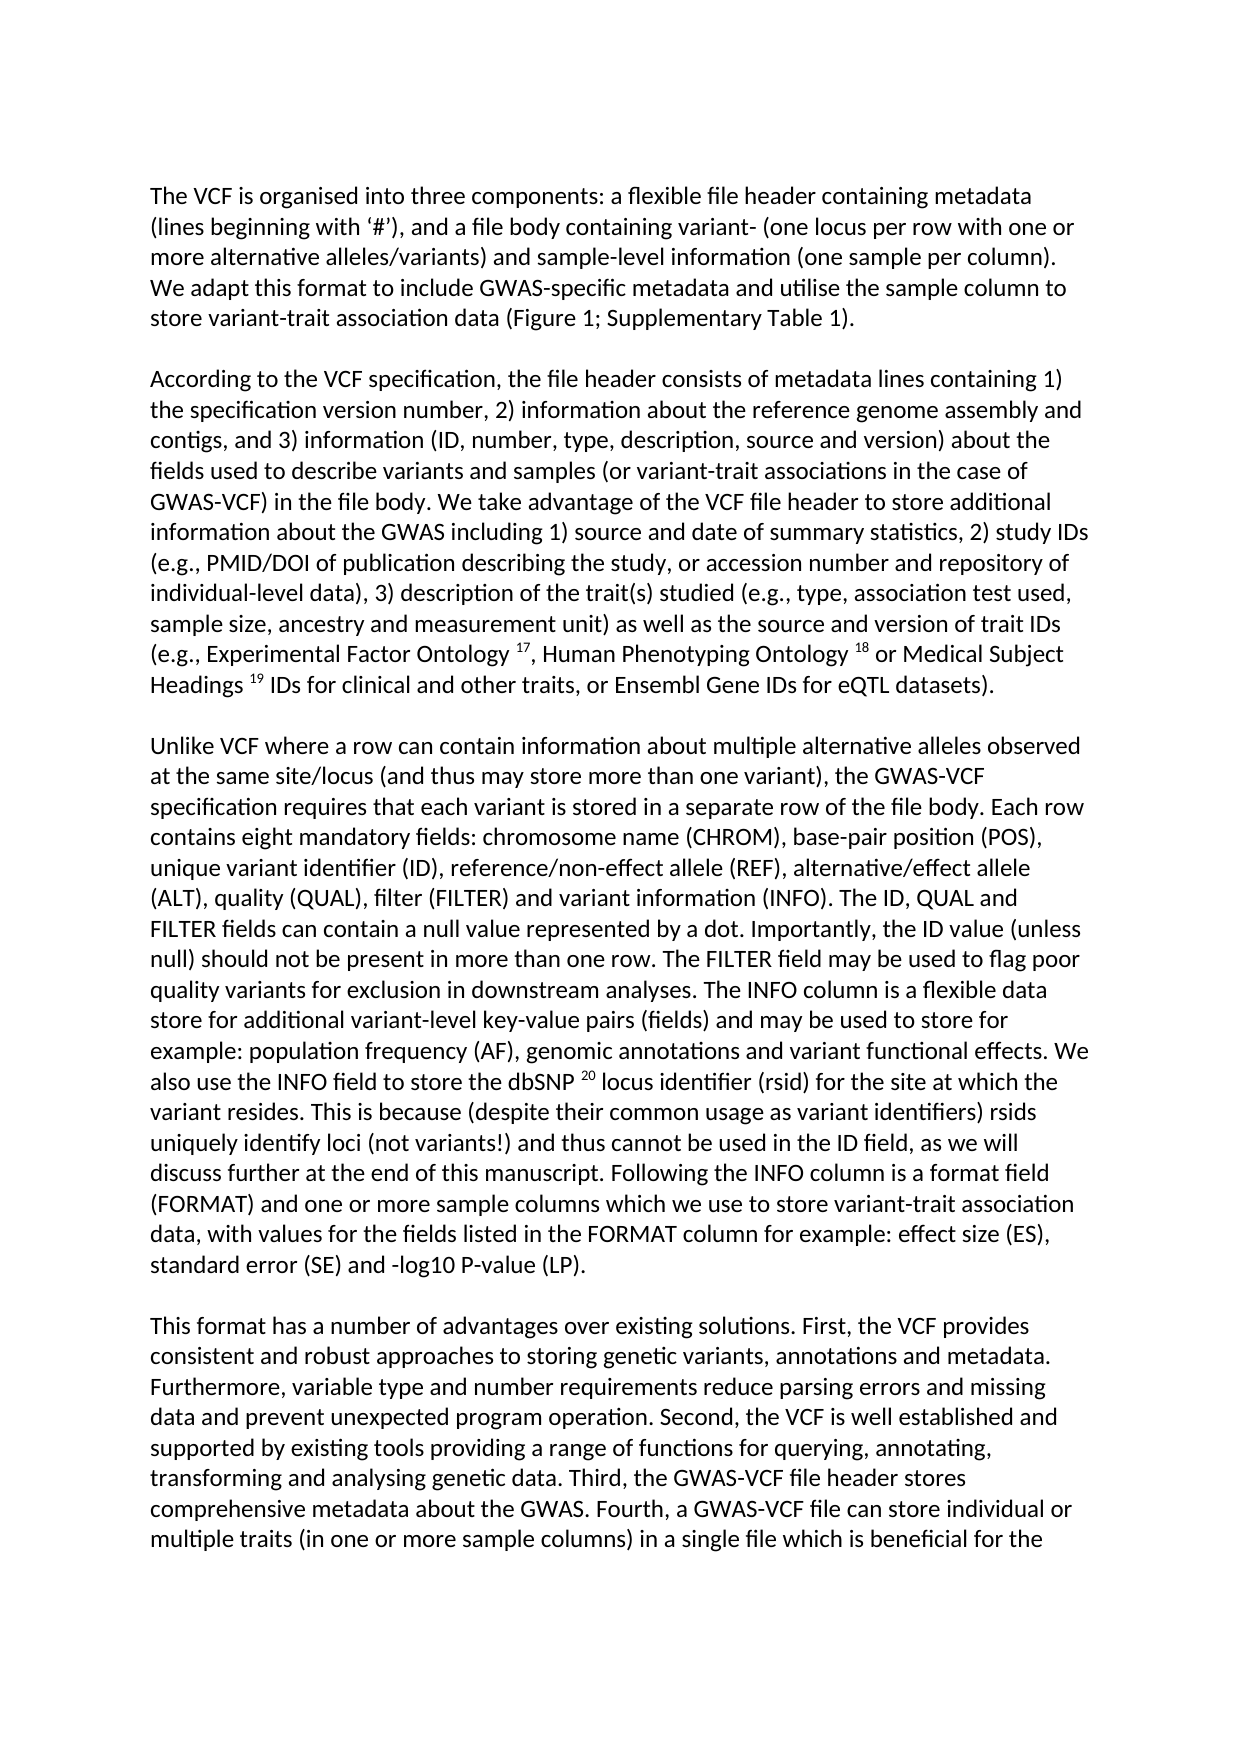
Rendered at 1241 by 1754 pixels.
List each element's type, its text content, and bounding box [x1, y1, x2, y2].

text Unlike VCF where a row can contain information about multiple alternative alleles observed at the same site/locus (and thus may store more than one variant), the GWAS-VCF specification requires that each variant is stored in a separate row of the file body. Each row contains eight mandatory fields: chromosome name (CHROM), base-pair position (POS), unique variant identifier (ID), reference/non-effect allele (REF), alternative/effect allele (ALT), quality (QUAL), filter (FILTER) and variant information (INFO). The ID, QUAL and FILTER fields can contain a null value represented by a dot. Importantly, the ID value (unless null) should not be present in more than one row. The FILTER field may be used to flag poor quality variants for exclusion in downstream analyses. The INFO column is a flexible data store for additional variant-level key-value pairs (fields) and may be used to store for example: population frequency (AF), genomic annotations and variant functional effects. We also use the INFO field to store the dbSNP 20 locus identifier (rsid) for the site at which the variant resides. This is because (despite their common usage as variant identifiers) rsids uniquely identify loci (not variants!) and thus cannot be used in the ID field, as we will discuss further at the end of this manuscript. Following the INFO column is a format field (FORMAT) and one or more sample columns which we use to store variant-trait association data, with values for the fields listed in the FORMAT column for example: effect size (ES), standard error (SE) and -log10 P-value (LP). [150, 730, 1090, 1279]
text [150, 1310, 1090, 1554]
text According to the VCF specification, the file header consists of metadata lines containing 1) the specification version number, 2) information about the reference genome assembly and contigs, and 3) information (ID, number, type, description, source and version) about the fields used to describe variants and samples (or variant-trait associations in the case of GWAS-VCF) in the file body. We take advantage of the VCF file header to store additional information about the GWAS including 1) source and date of summary statistics, 2) study IDs (e.g., PMID/DOI of publication describing the study, or accession number and repository of individual-level data), 3) description of the trait(s) studied (e.g., type, association test used, sample size, ancestry and measurement unit) as well as the source and version of trait IDs (e.g., Experimental Factor Ontology 17, Human Phenotyping Ontology 18 or Medical Subject Headings 19 IDs for clinical and other traits, or Ensembl Gene IDs for eQTL datasets). [150, 364, 1090, 699]
text The VCF is organised into three components: a flexible file header containing metadata (lines beginning with ‘#’), and a file body containing variant- (one locus per row with one or more alternative alleles/variants) and sample-level information (one sample per column). We adapt this format to include GWAS-specific metadata and utilise the sample column to store variant-trait association data (Figure 1; Supplementary Table 1). [150, 181, 1090, 333]
